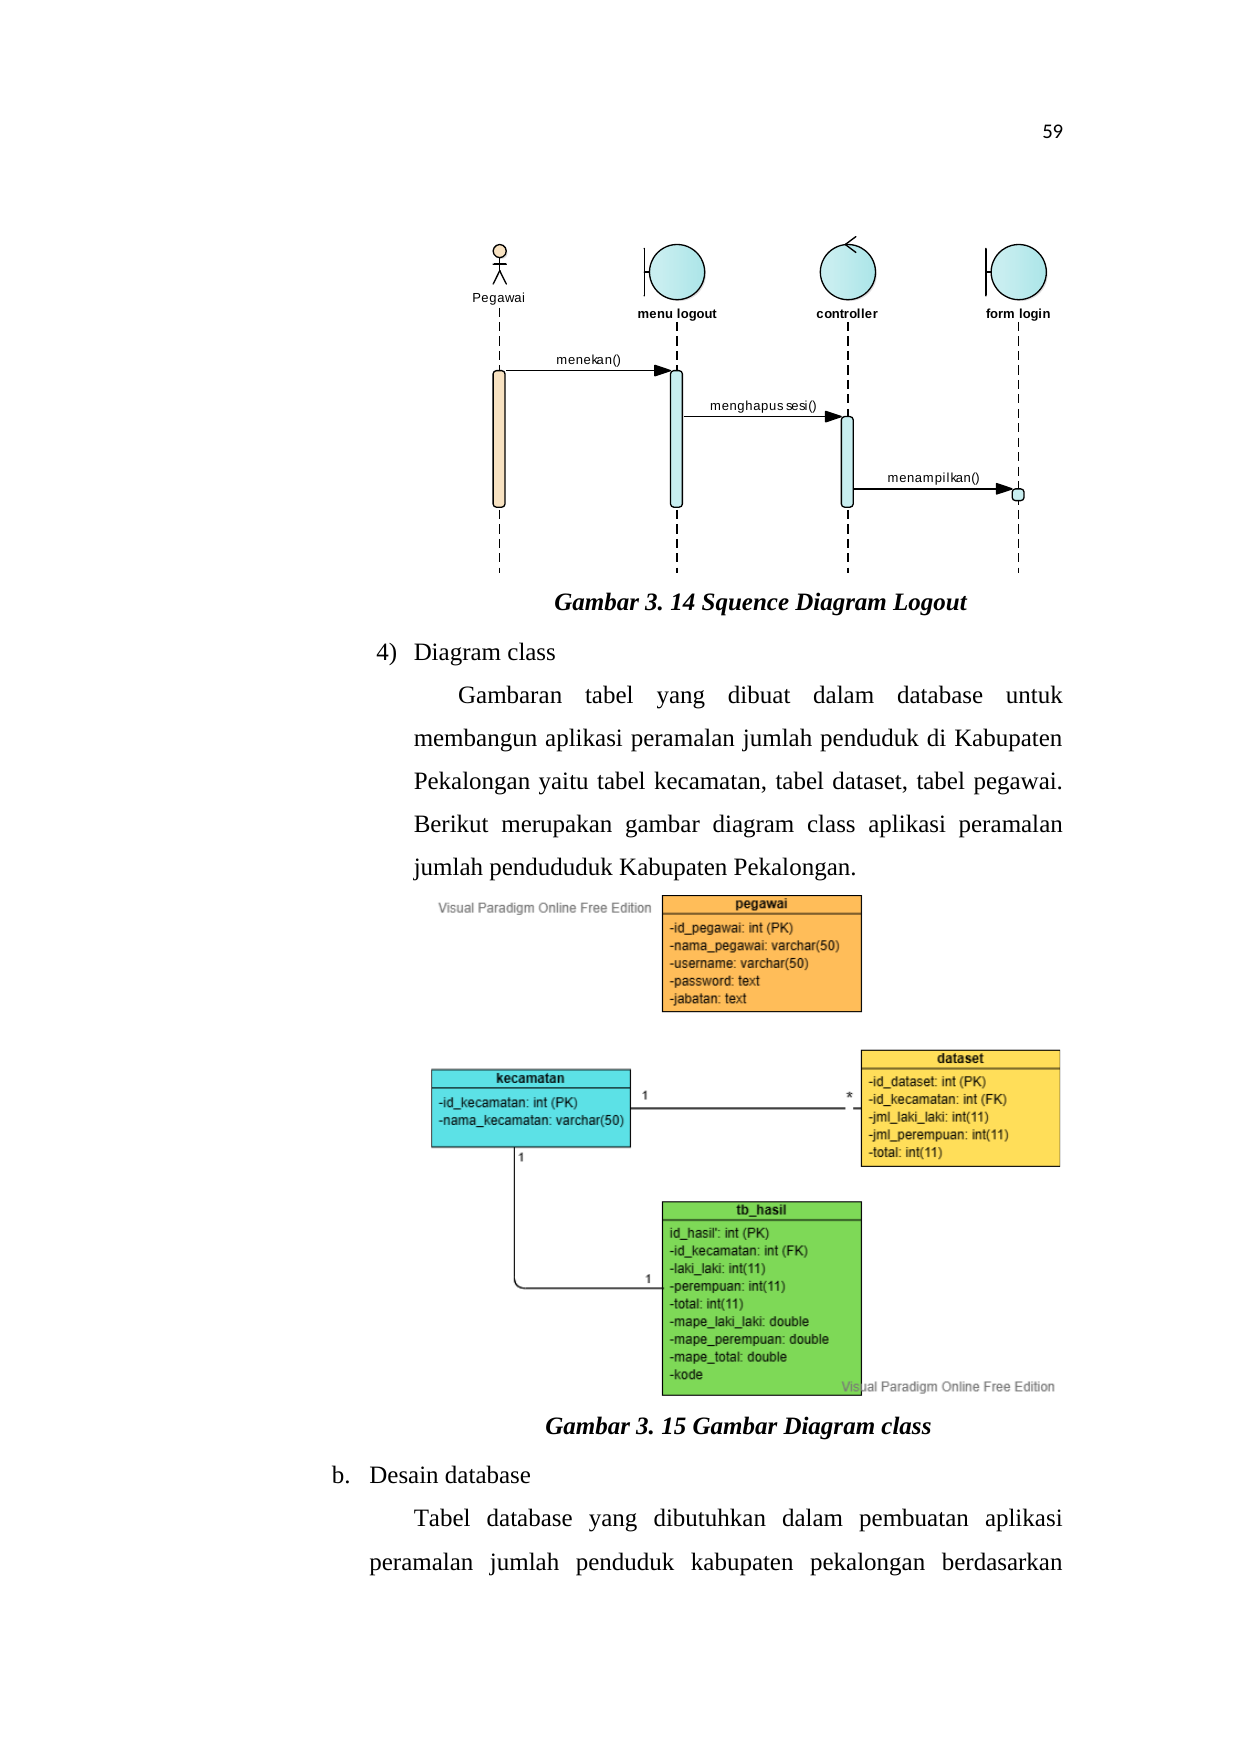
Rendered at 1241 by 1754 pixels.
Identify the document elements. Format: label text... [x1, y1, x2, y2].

list Desain database [332, 1460, 1063, 1489]
text Gambar 3. 15 Gambar Diagram class [413, 1411, 1063, 1439]
list Gambaran tabel yang dibuat dalam database untuk membangun aplikasi peramalan jumlah penduduk di Kabupaten Pekalongan yaitu tabel kecamatan, tabel dataset, tabel pegawai. Berikut merupakan gambar diagram class aplikasi peramalan jumlah pendududuk Kabupaten Pekalongan. [413, 680, 1063, 881]
picture [431, 895, 1060, 1397]
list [369, 1503, 1063, 1575]
list Diagram class [376, 637, 1063, 666]
text Gambar 3. 14 Squence Diagram Logout [458, 587, 1063, 616]
